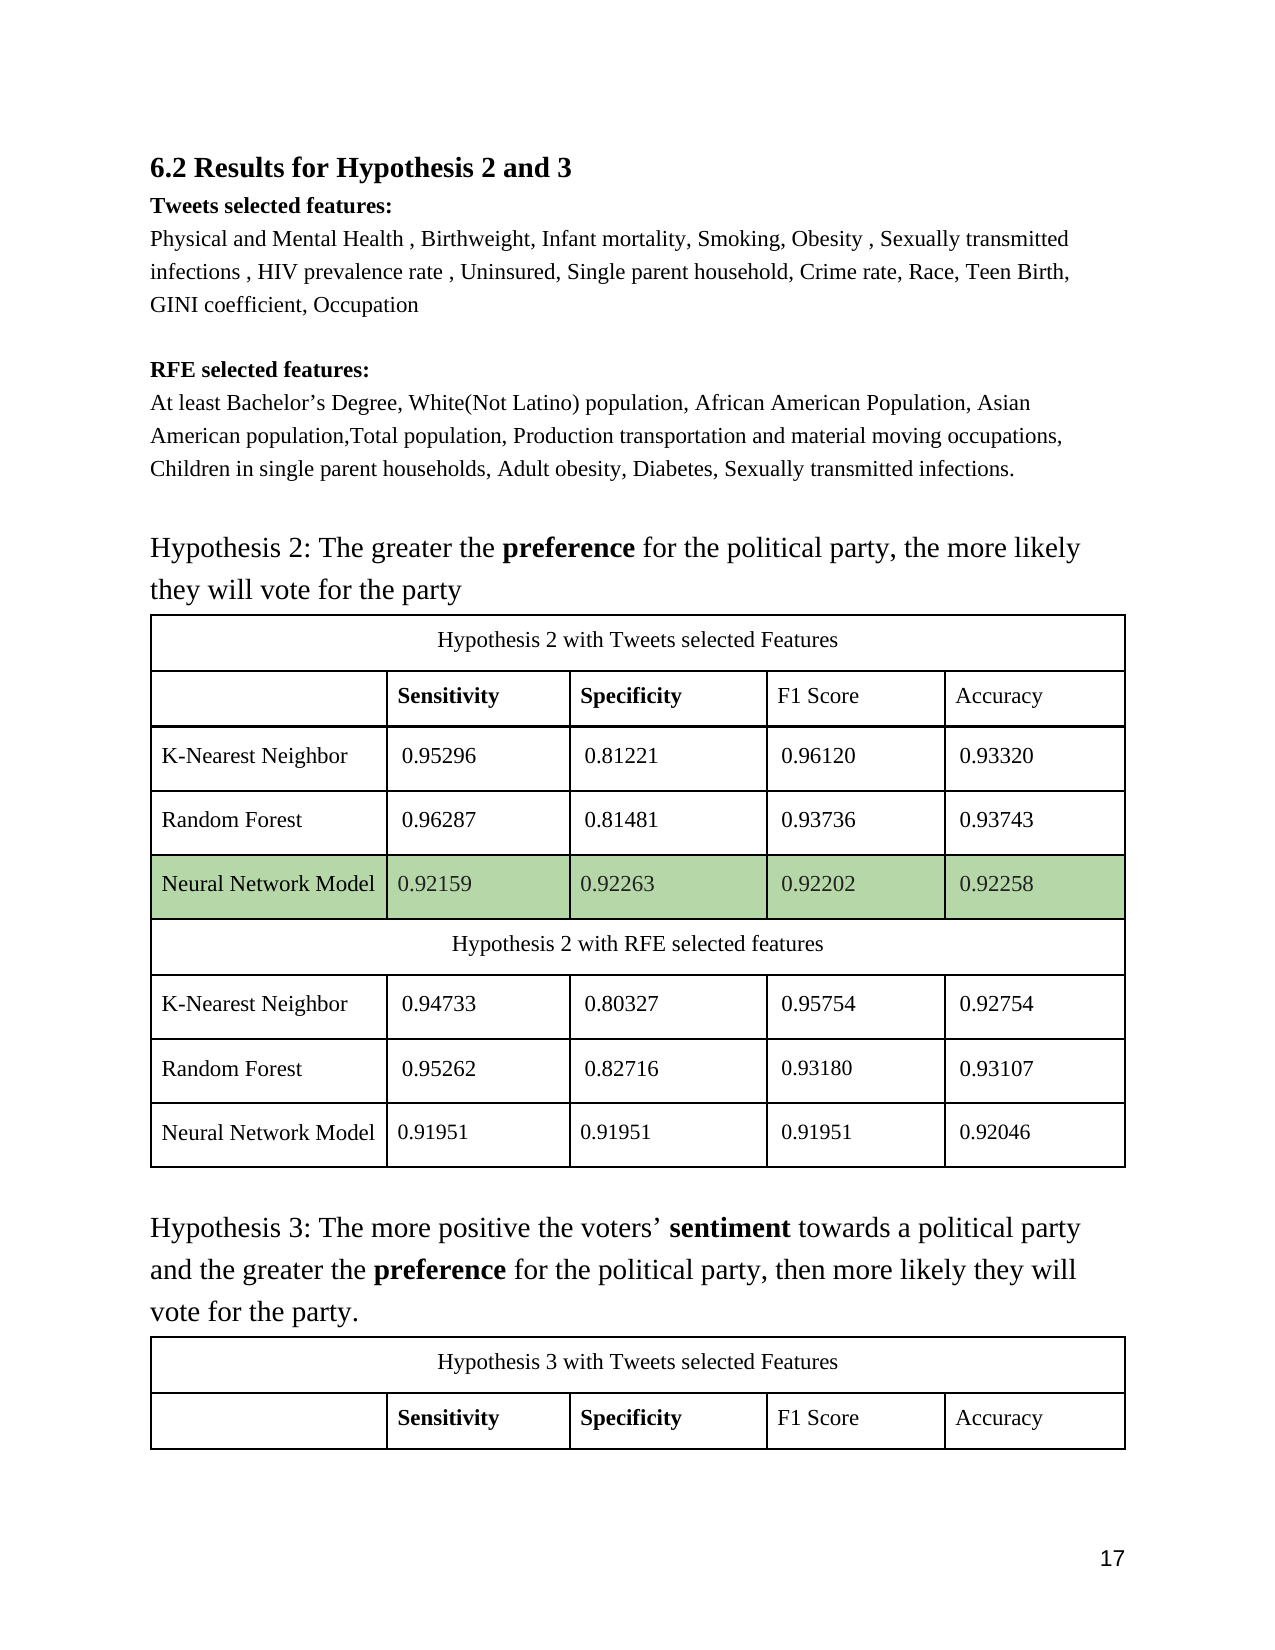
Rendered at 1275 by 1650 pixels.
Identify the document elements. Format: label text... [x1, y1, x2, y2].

table_cell F1 Score [768, 1394, 944, 1447]
table_cell [152, 1394, 386, 1447]
text Physical and Mental Health , Birthweight, Infant mortality, Smoking, Obesity , Sexually transmitted infections , HIV prevalence rate , Uninsured, Single parent household, Crime rate, Race, Teen Birth, GINI coefficient, Occupation [150, 225, 1125, 317]
table_cell 0.93743 [946, 792, 1124, 854]
text RFE selected features: [150, 356, 1125, 383]
table_cell 0.92258 [946, 856, 1124, 918]
table_cell 0.81221 [571, 728, 766, 789]
table_cell Accuracy [946, 1394, 1124, 1447]
table_cell 0.92263 [571, 856, 766, 918]
table_cell Specificity [571, 1394, 766, 1447]
table_cell [152, 672, 386, 725]
table_cell Random Forest [152, 792, 386, 854]
subtitle 6.2 Results for Hypothesis 2 and 3 [150, 150, 1125, 183]
table_cell 0.92754 [946, 976, 1124, 1038]
table_cell 0.80327 [571, 976, 766, 1038]
table_cell 0.96287 [388, 792, 569, 854]
table_cell 0.93320 [946, 728, 1124, 789]
table_cell 0.95296 [388, 728, 569, 789]
table_header Hypothesis 3 with Tweets selected Features [152, 1338, 1124, 1392]
table_cell Accuracy [946, 672, 1124, 725]
table_cell Random Forest [152, 1040, 386, 1102]
subtitle Hypothesis 2: The greater the preference for the political party, the more likely they will vote for the party [150, 530, 1125, 605]
text At least Bachelor’s Degree, White(Not Latino) population, African American Population, Asian American population,Total population, Production transportation and material moving occupations, Children in single parent households, Adult obesity, Diabetes, Sexually transmitted infections. [150, 389, 1125, 482]
table_cell F1 Score [768, 672, 944, 725]
table_cell 0.94733 [388, 976, 569, 1038]
table_cell 0.96120 [768, 728, 944, 789]
table_cell 0.93107 [946, 1040, 1124, 1102]
table_cell 0.95262 [388, 1040, 569, 1102]
table_cell Sensitivity [388, 1394, 569, 1447]
text Tweets selected features: [150, 192, 1125, 218]
table_cell 0.91951 [388, 1104, 569, 1166]
subtitle Hypothesis 3: The more positive the voters’ sentiment towards a political party and the greater the preference for the political party, then more likely they will vote for the party. [150, 1210, 1125, 1327]
table_cell K-Nearest Neighbor [152, 976, 386, 1038]
table_cell Specificity [571, 672, 766, 725]
table_cell 0.91951 [768, 1104, 944, 1166]
table_cell Sensitivity [388, 672, 569, 725]
table_cell 0.92202 [768, 856, 944, 918]
table_cell Neural Network Model [152, 856, 386, 918]
table_cell Neural Network Model [152, 1104, 386, 1166]
table_cell 0.93736 [768, 792, 944, 854]
table_cell 0.92159 [388, 856, 569, 918]
table_cell 0.93180 [768, 1040, 944, 1102]
table_cell 0.91951 [571, 1104, 766, 1166]
table_cell 0.81481 [571, 792, 766, 854]
table_cell 0.95754 [768, 976, 944, 1038]
table_cell 0.82716 [571, 1040, 766, 1102]
table_cell 0.92046 [946, 1104, 1124, 1166]
table_header Hypothesis 2 with Tweets selected Features [152, 616, 1124, 669]
table_cell Hypothesis 2 with RFE selected features [152, 920, 1124, 974]
table_cell K-Nearest Neighbor [152, 728, 386, 789]
